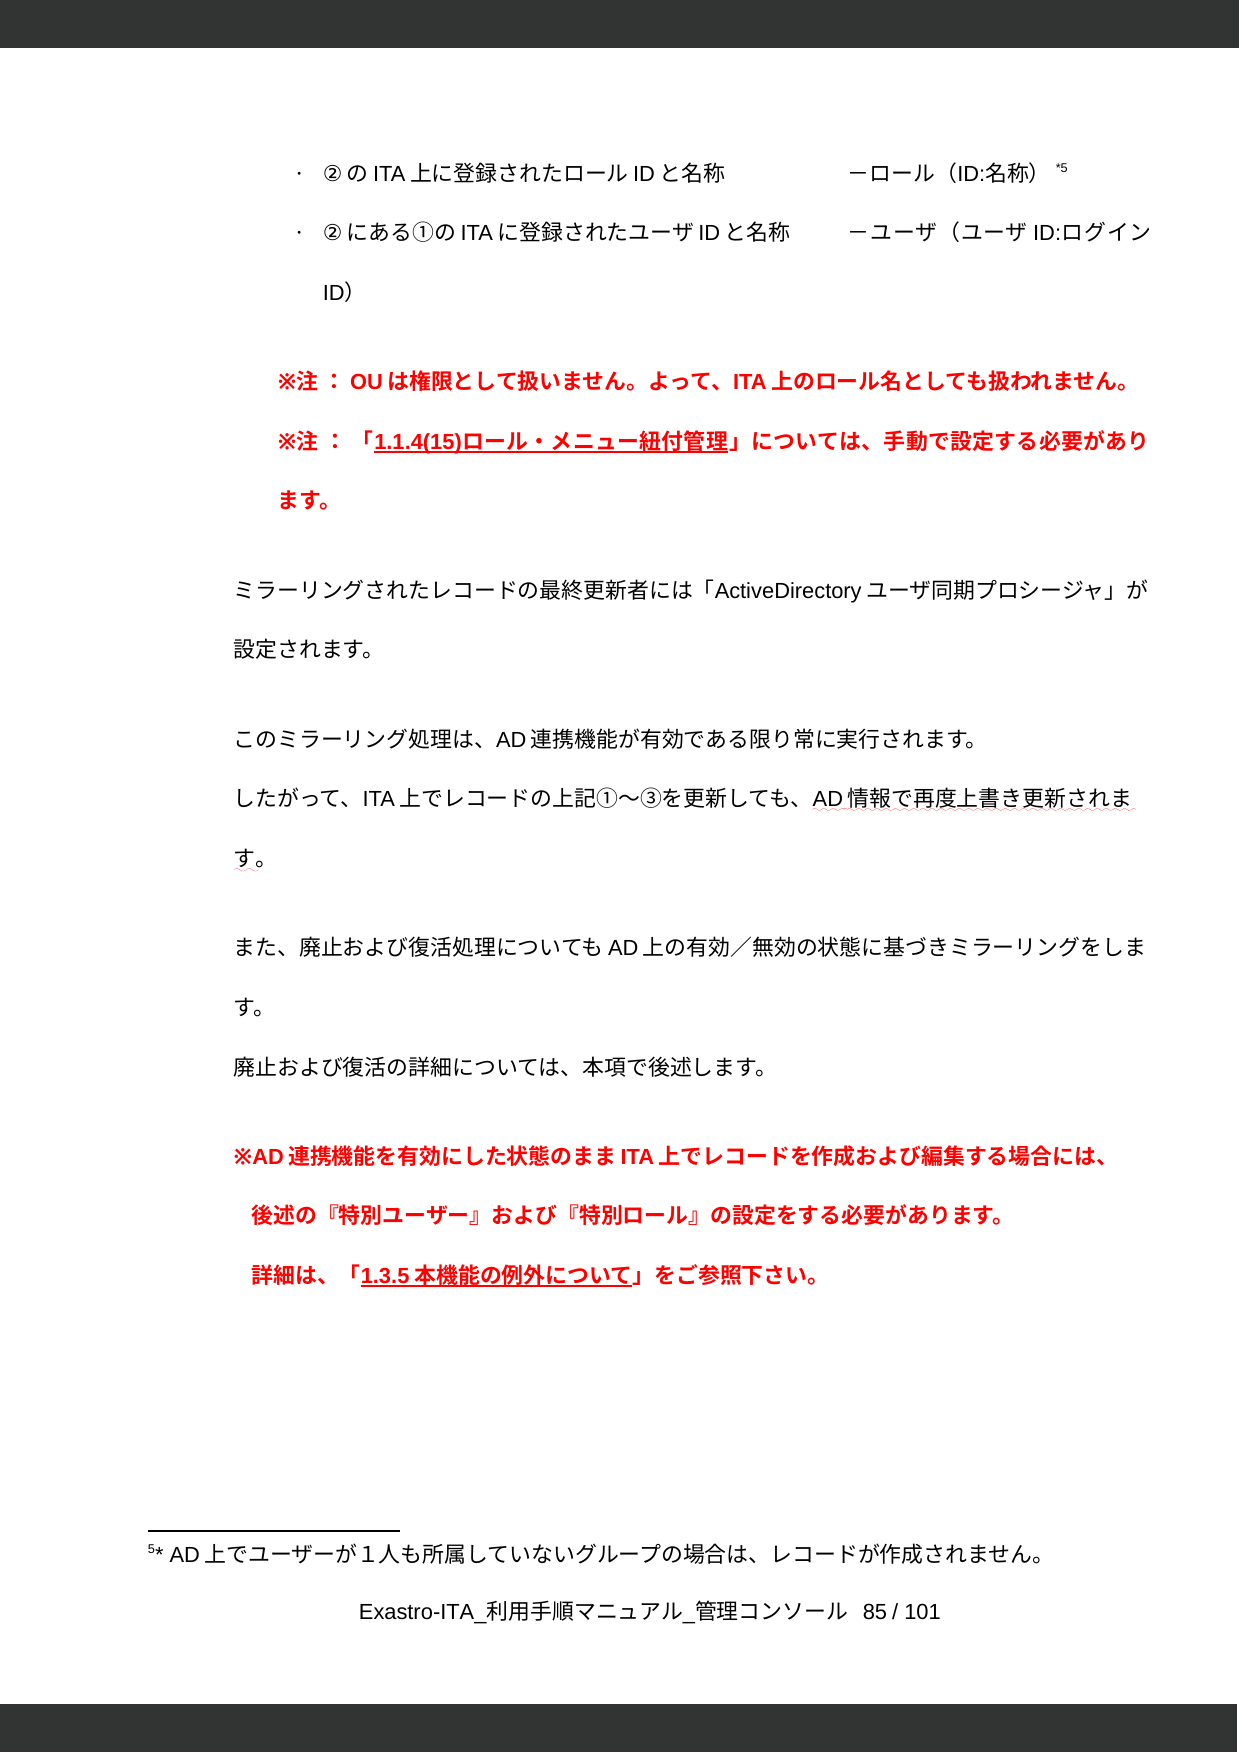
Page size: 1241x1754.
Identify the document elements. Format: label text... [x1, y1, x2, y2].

picture [0, 0, 1239, 48]
text ※注 ： 「1.1.4(15)ロール・メニュー紐付管理」については、手動で設定する必要があります。 [278, 410, 1152, 529]
list したがって、ITA上でレコードの上記①～③を更新しても、AD情報で再度上書き更新されます。 [233, 767, 1152, 887]
list ミラーリングされたレコードの最終更新者には「ActiveDirectoryユーザ同期プロシージャ」が [233, 559, 1152, 618]
list このミラーリング処理は、AD連携機能が有効である限り常に実行されます。 [233, 708, 1152, 767]
list ②のITA上に登録されたロールIDと名称 －ロール（ID:名称） * [295, 142, 1152, 201]
list 詳細は、「1.3.5 本機能の例外について」をご参照下さい。 [233, 1244, 1152, 1304]
list ※AD連携機能を有効にした状態のままITA上でレコードを作成および編集する場合には、 [233, 1125, 1152, 1184]
picture [0, 1704, 1237, 1752]
list また、廃止および復活処理についてもAD上の有効／無効の状態に基づきミラーリングをします。 [233, 916, 1152, 1036]
list ②にある①のITAに登録されたユーザIDと名称 －ユーザ（ユーザID:ログインID） [295, 201, 1152, 321]
list 後述の『特別ユーザー』および『特別ロール』の設定をする必要があります。 [233, 1184, 1152, 1244]
list 廃止および復活の詳細については、本項で後述します。 [233, 1036, 1152, 1095]
list 設定されます。 [233, 618, 1152, 678]
text ※注 ： OUは権限として扱いません。よって、ITA上のロール名としても扱われません。 [278, 350, 1152, 410]
